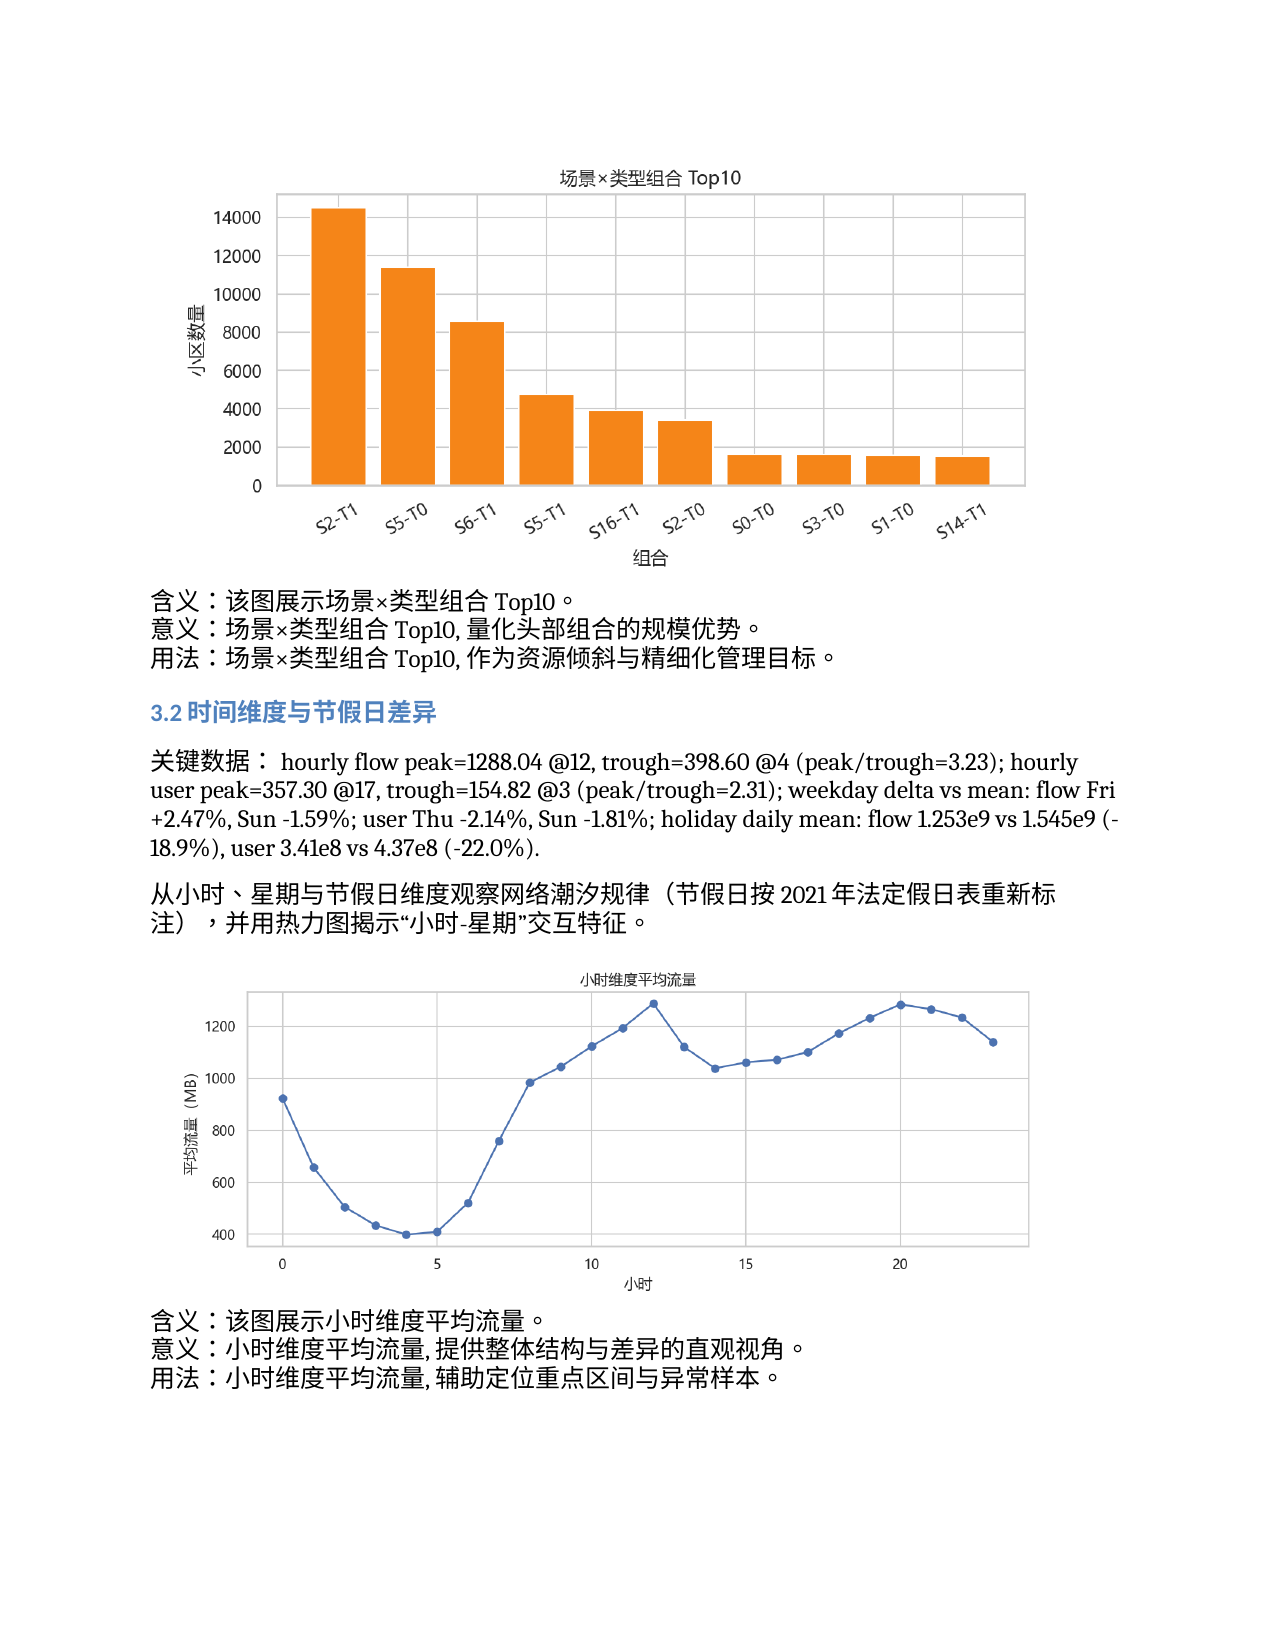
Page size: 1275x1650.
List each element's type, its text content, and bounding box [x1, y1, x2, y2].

text 关键数据： hourly flow peak=1288.04 @12, trough=398.60 @4 (peak/trough=3.23); hourly user peak=357.30 @17, trough=154.82 @3 (peak/trough=2.31); weekday delta vs mean: flow Fri +2.47%, Sun -1.59%; user Thu -2.14%, Sun -1.81%; holiday daily mean: flow 1.253e9 vs 1.545e9 (-18.9%), user 3.41e8 vs 4.37e8 (-22.0%). [150, 747, 1125, 862]
subtitle 3.2 时间维度与节假日差异 [150, 694, 1125, 729]
text 从小时、星期与节假日维度观察网络潮汐规律（节假日按 2021 年法定假日表重新标注），并用热力图揭示“小时-星期”交互特征。 [150, 881, 1125, 939]
picture [168, 150, 1044, 588]
picture [168, 957, 1044, 1308]
